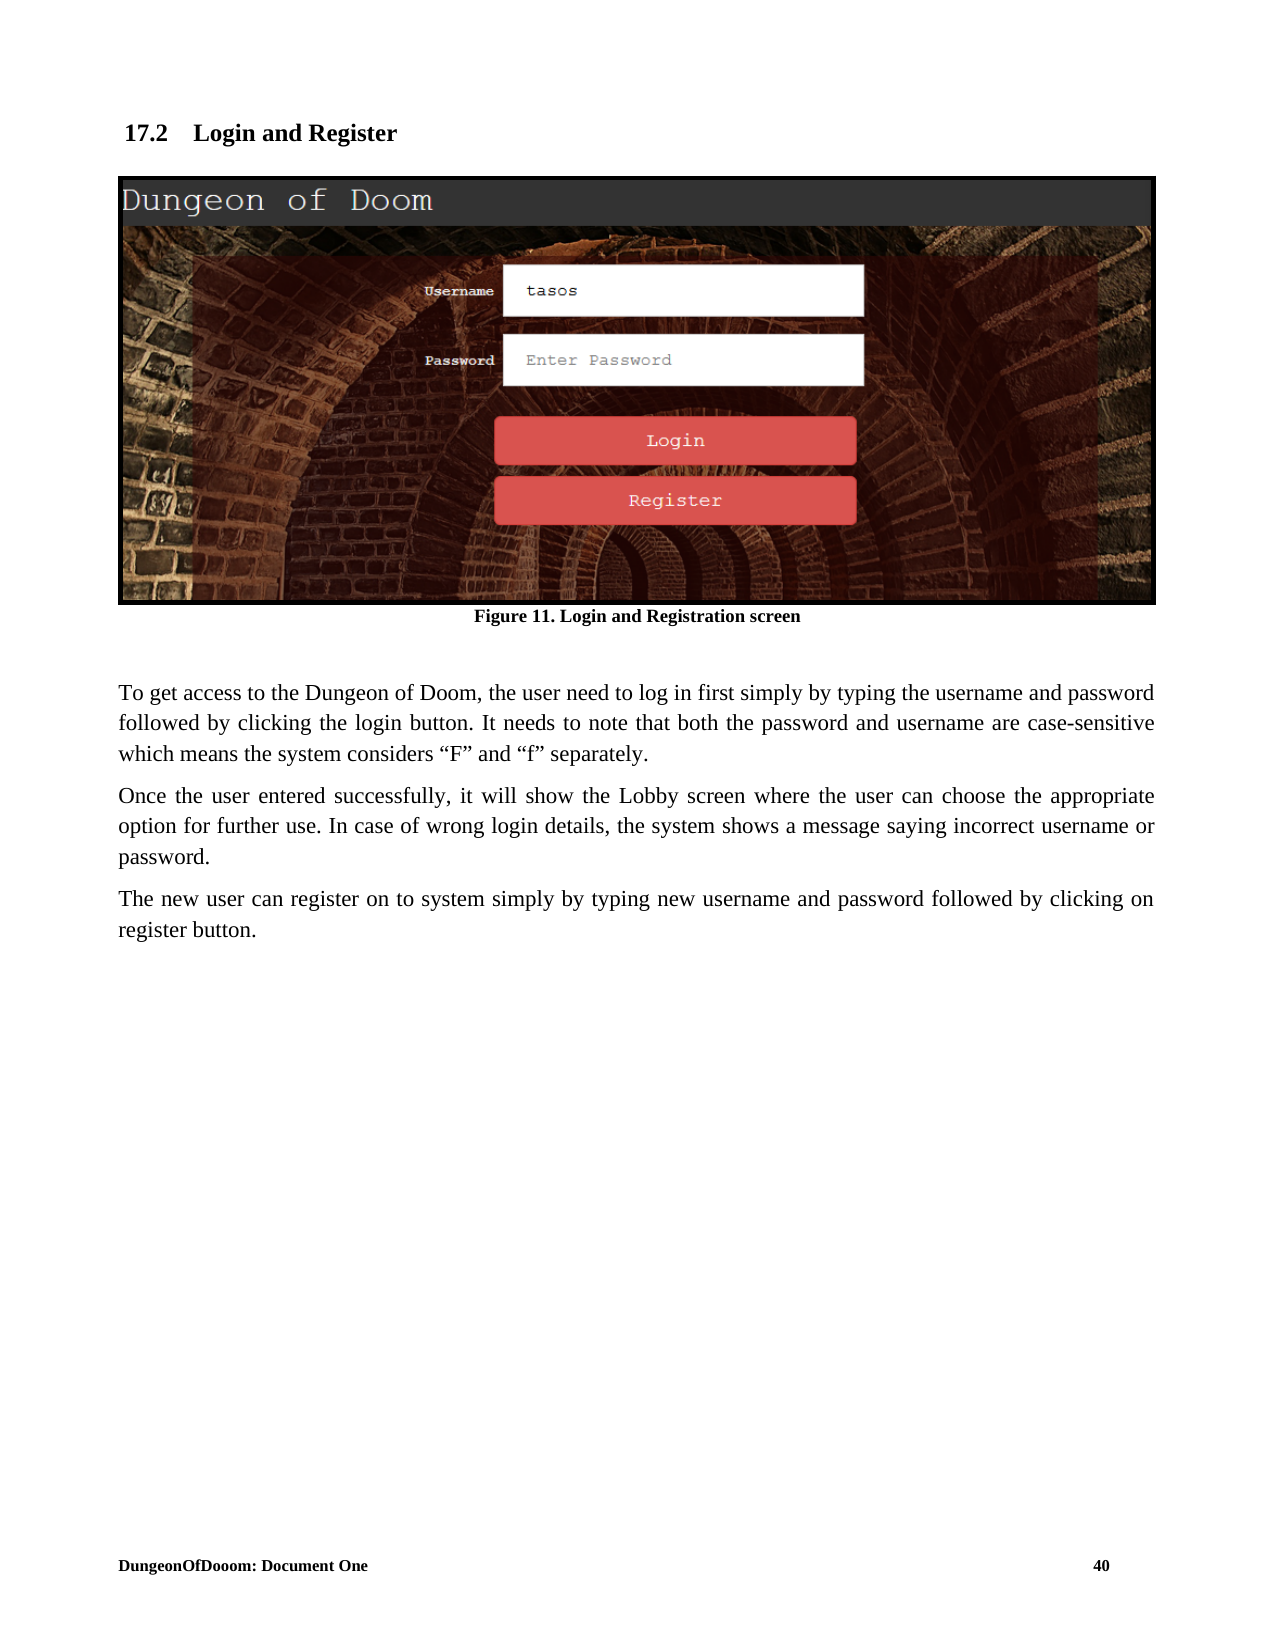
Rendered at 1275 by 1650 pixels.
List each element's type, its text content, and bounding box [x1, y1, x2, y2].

text The new user can register on to system simply by typing new username and password followed by clicking on register button. [118, 886, 1157, 942]
text To get access to the Dungeon of Doom, the user need to log in first simply by typing the username and password followed by clicking the login button. It needs to note that both the password and username are case-sensitive which means the system considers “F” and “f” separately. [118, 679, 1157, 766]
picture [123, 180, 1151, 600]
text Once the user entered successfully, it will show the Lobby screen where the user can choose the appropriate option for further use. In case of wrong login details, the system shows a message saying incorrect username or password. [118, 782, 1157, 869]
text Login and Register [124, 118, 1157, 147]
text Figure 11. Login and Registration screen [118, 605, 1157, 626]
